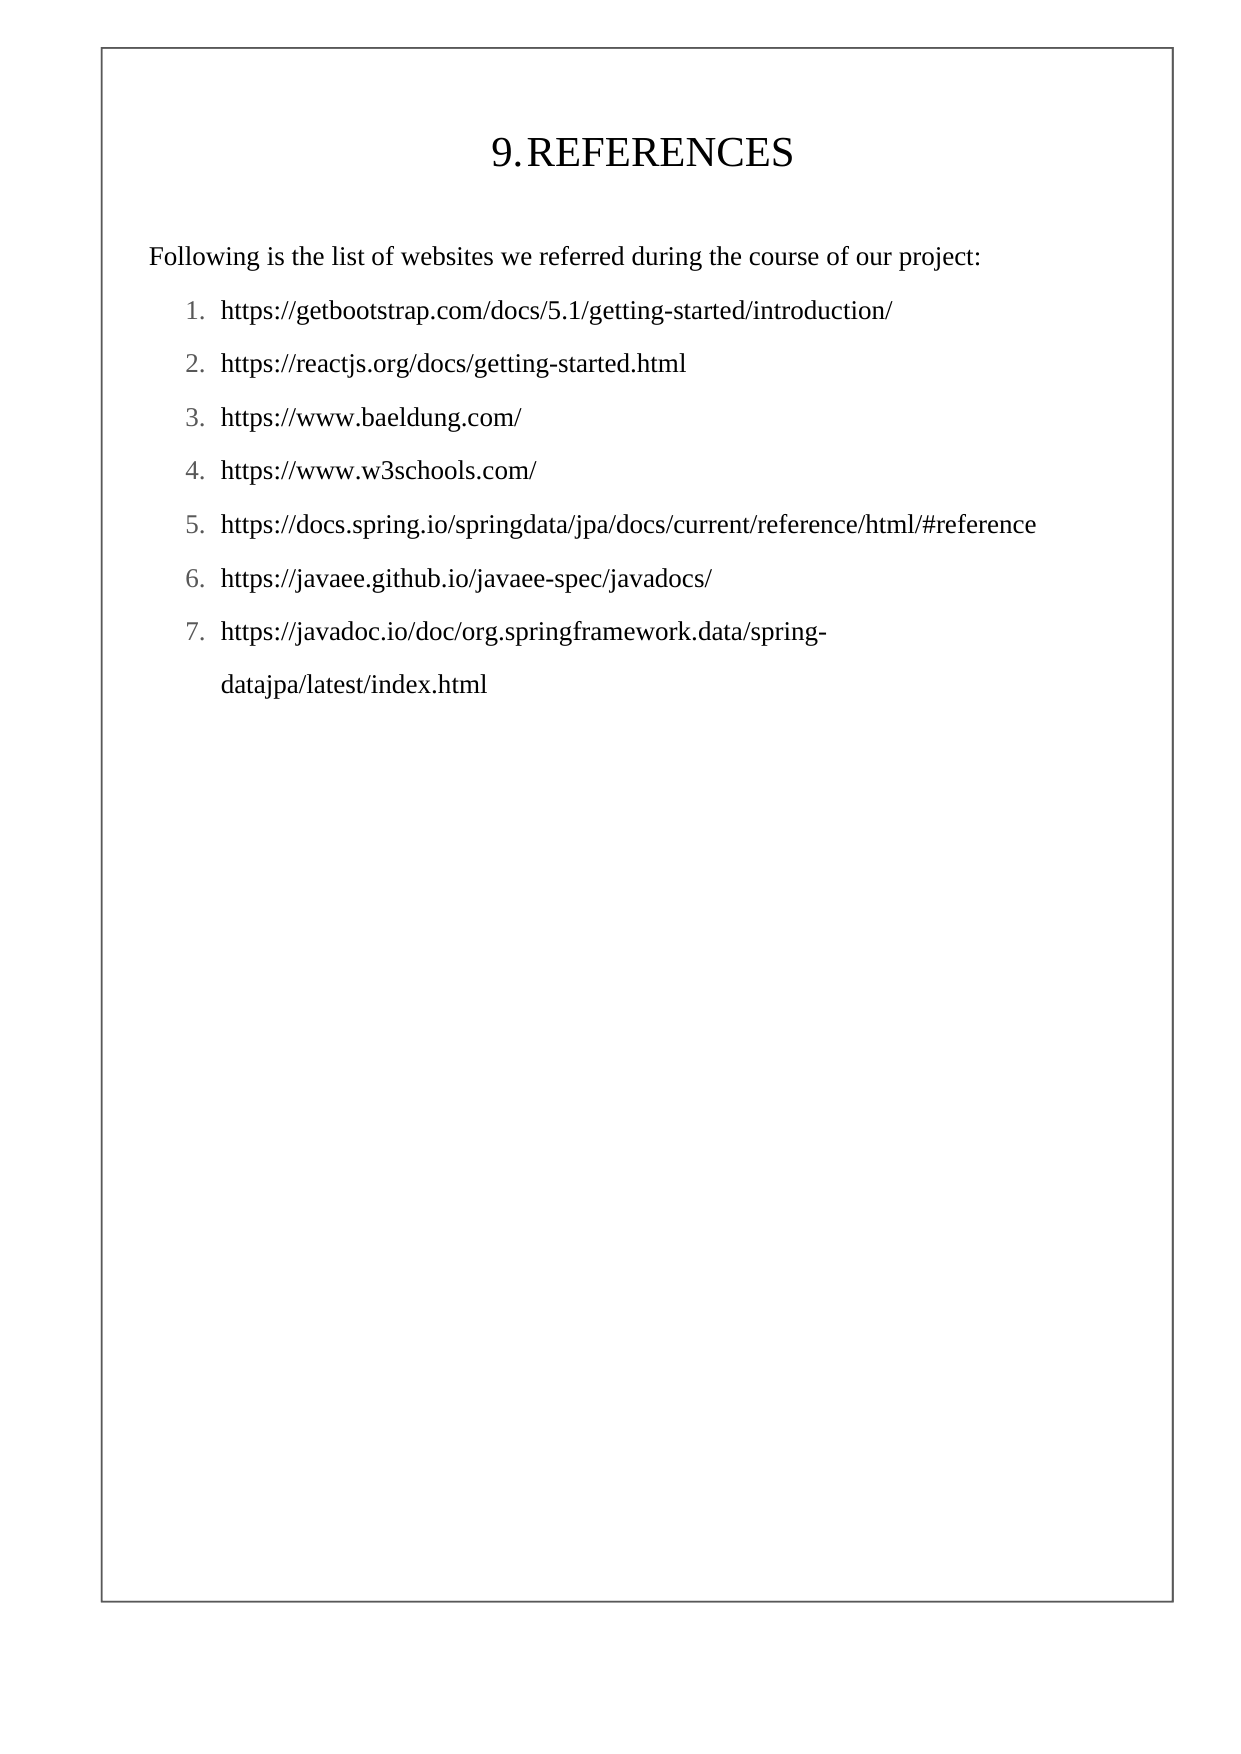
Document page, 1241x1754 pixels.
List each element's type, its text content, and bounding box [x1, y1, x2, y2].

list https://www.baeldung.com/ [185, 401, 1101, 432]
list https://docs.spring.io/springdata/jpa/docs/current/reference/html/#reference [185, 508, 1101, 539]
list https://reactjs.org/docs/getting-started.html [185, 347, 1101, 378]
list https://www.w3schools.com/ [185, 454, 1101, 486]
list https://getbootstrap.com/docs/5.1/getting-started/introduction/ [185, 294, 1101, 325]
subtitle REFERENCES [185, 127, 1101, 176]
list https://javadoc.io/doc/org.springframework.data/spring- datajpa/latest/index.html [185, 615, 828, 699]
text Following is the list of websites we referred during the course of our project: [148, 240, 1101, 271]
list https://javaee.github.io/javaee-spec/javadocs/ [185, 562, 1101, 593]
